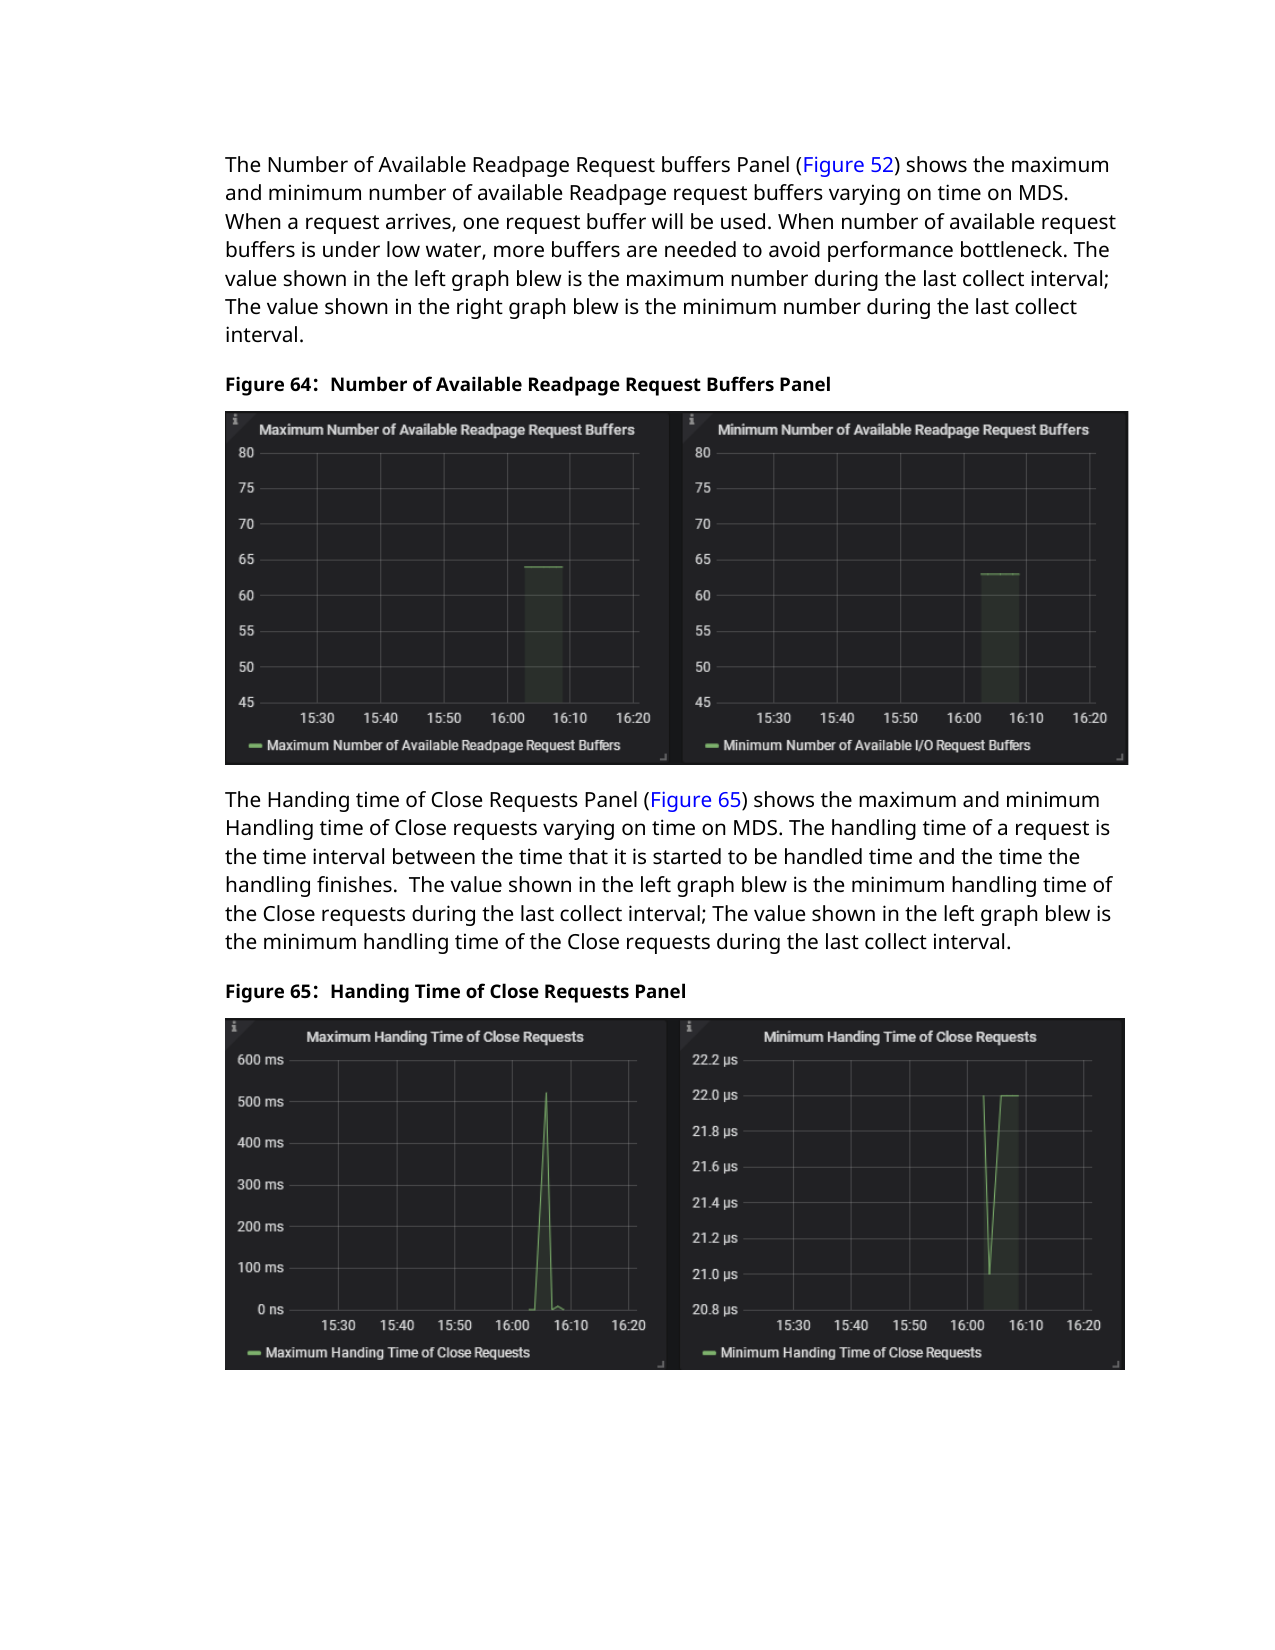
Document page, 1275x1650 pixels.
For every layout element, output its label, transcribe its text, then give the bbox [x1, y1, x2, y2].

text Figure 64：Number of Available Readpage Request Buffers Panel [225, 370, 1125, 397]
text Figure 65：Handing Time of Close Requests Panel [225, 977, 1125, 1004]
picture [225, 411, 1129, 765]
text The Handing time of Close Requests Panel (Figure 65) shows the maximum and minimum Handling time of Close requests varying on time on MDS. The handling time of a request is the time interval between the time that it is started to be handled time and the time the handling finishes. The value shown in the left graph blew is the minimum handling time of the Close requests during the last collect interval; The value shown in the left graph blew is the minimum handling time of the Close requests during the last collect interval. [225, 785, 1125, 956]
text The Number of Available Readpage Request buffers Panel (Figure 52) shows the maximum and minimum number of available Readpage request buffers varying on time on MDS. When a request arrives, one request buffer will be used. When number of available request buffers is under low water, more buffers are needed to avoid performance bottleneck. The value shown in the left graph blew is the maximum number during the last collect interval; The value shown in the right graph blew is the minimum number during the last collect interval. [225, 150, 1125, 349]
picture [225, 1018, 1125, 1370]
